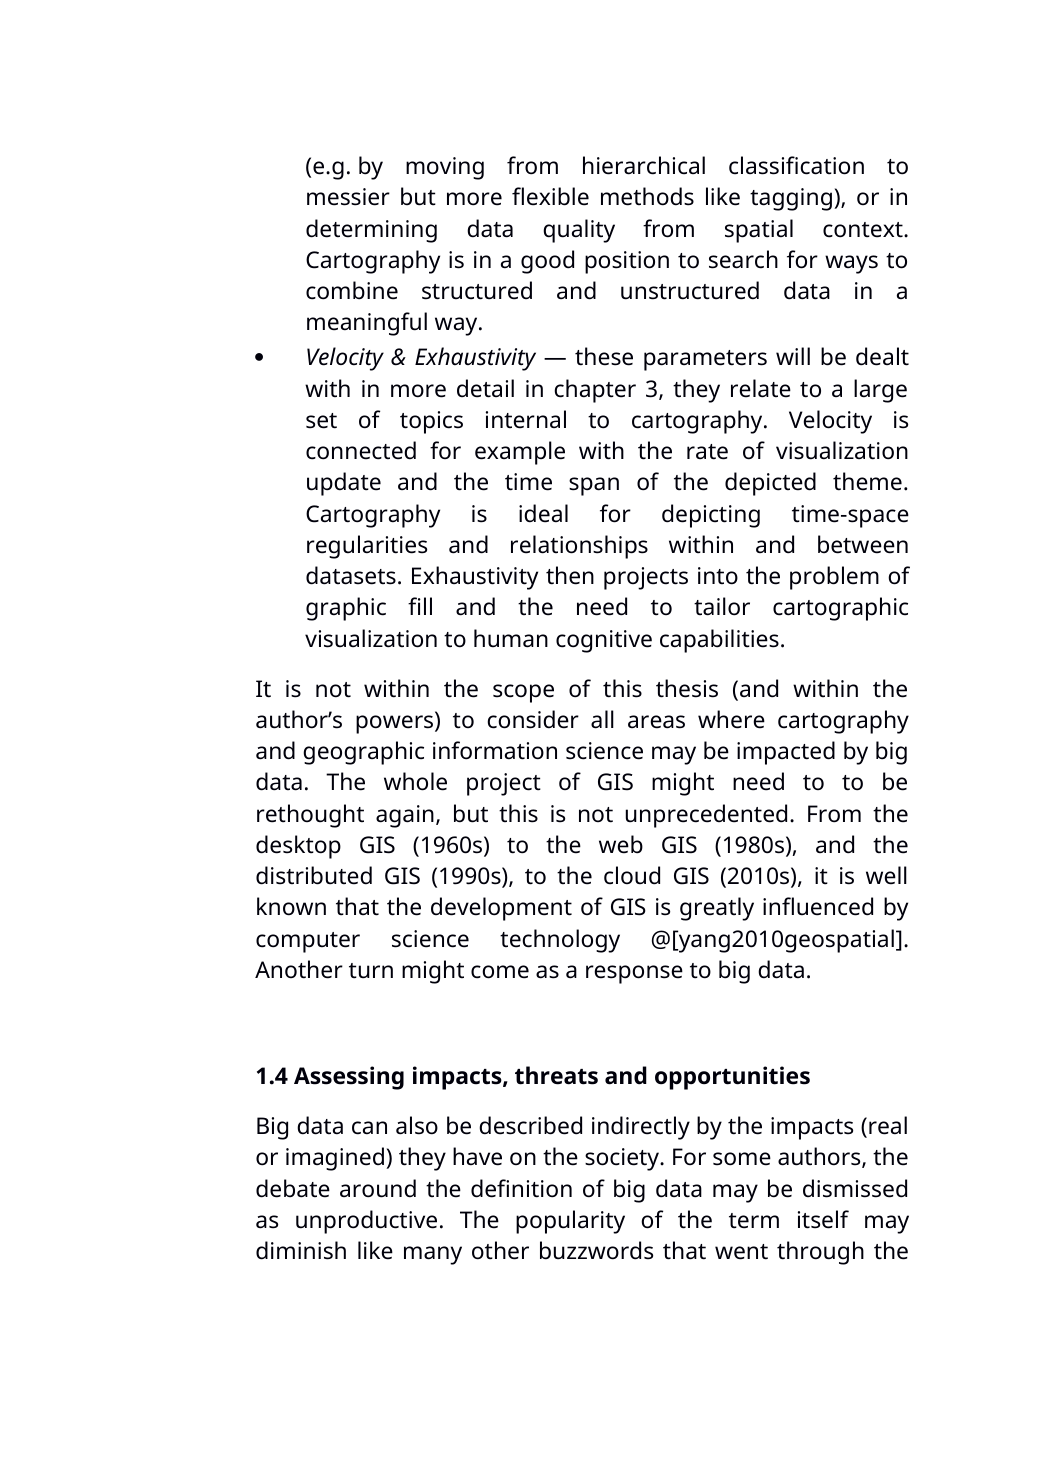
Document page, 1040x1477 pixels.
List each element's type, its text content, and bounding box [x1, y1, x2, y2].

subtitle 1.4 Assessing impacts, threats and opportunities [255, 1060, 910, 1091]
list Velocity & Exhaustivity — these parameters will be dealt with in more detail in chapter 3, they relate to a large set of topics internal to cartography. Velocity is connected for example with the rate of visualization update and the time span of the depicted theme. Cartography is ideal for depicting time-space regularities and relationships within and between datasets. Exhaustivity then projects into the problem of graphic fill and the need to tailor cartographic visualization to human cognitive capabilities. [255, 341, 910, 654]
text It is not within the scope of this thesis (and within the author’s powers) to consider all areas where cartography and geographic information science may be impacted by big data. The whole project of GIS might need to to be rethought again, but this is not unprecedented. From the desktop GIS (1960s) to the web GIS (1980s), and the distributed GIS (1990s), to the cloud GIS (2010s), it is well known that the development of GIS is greatly influenced by computer science technology @[yang2010geospatial]. Another turn might come as a response to big data. [255, 672, 910, 985]
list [255, 150, 910, 337]
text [255, 1110, 910, 1266]
